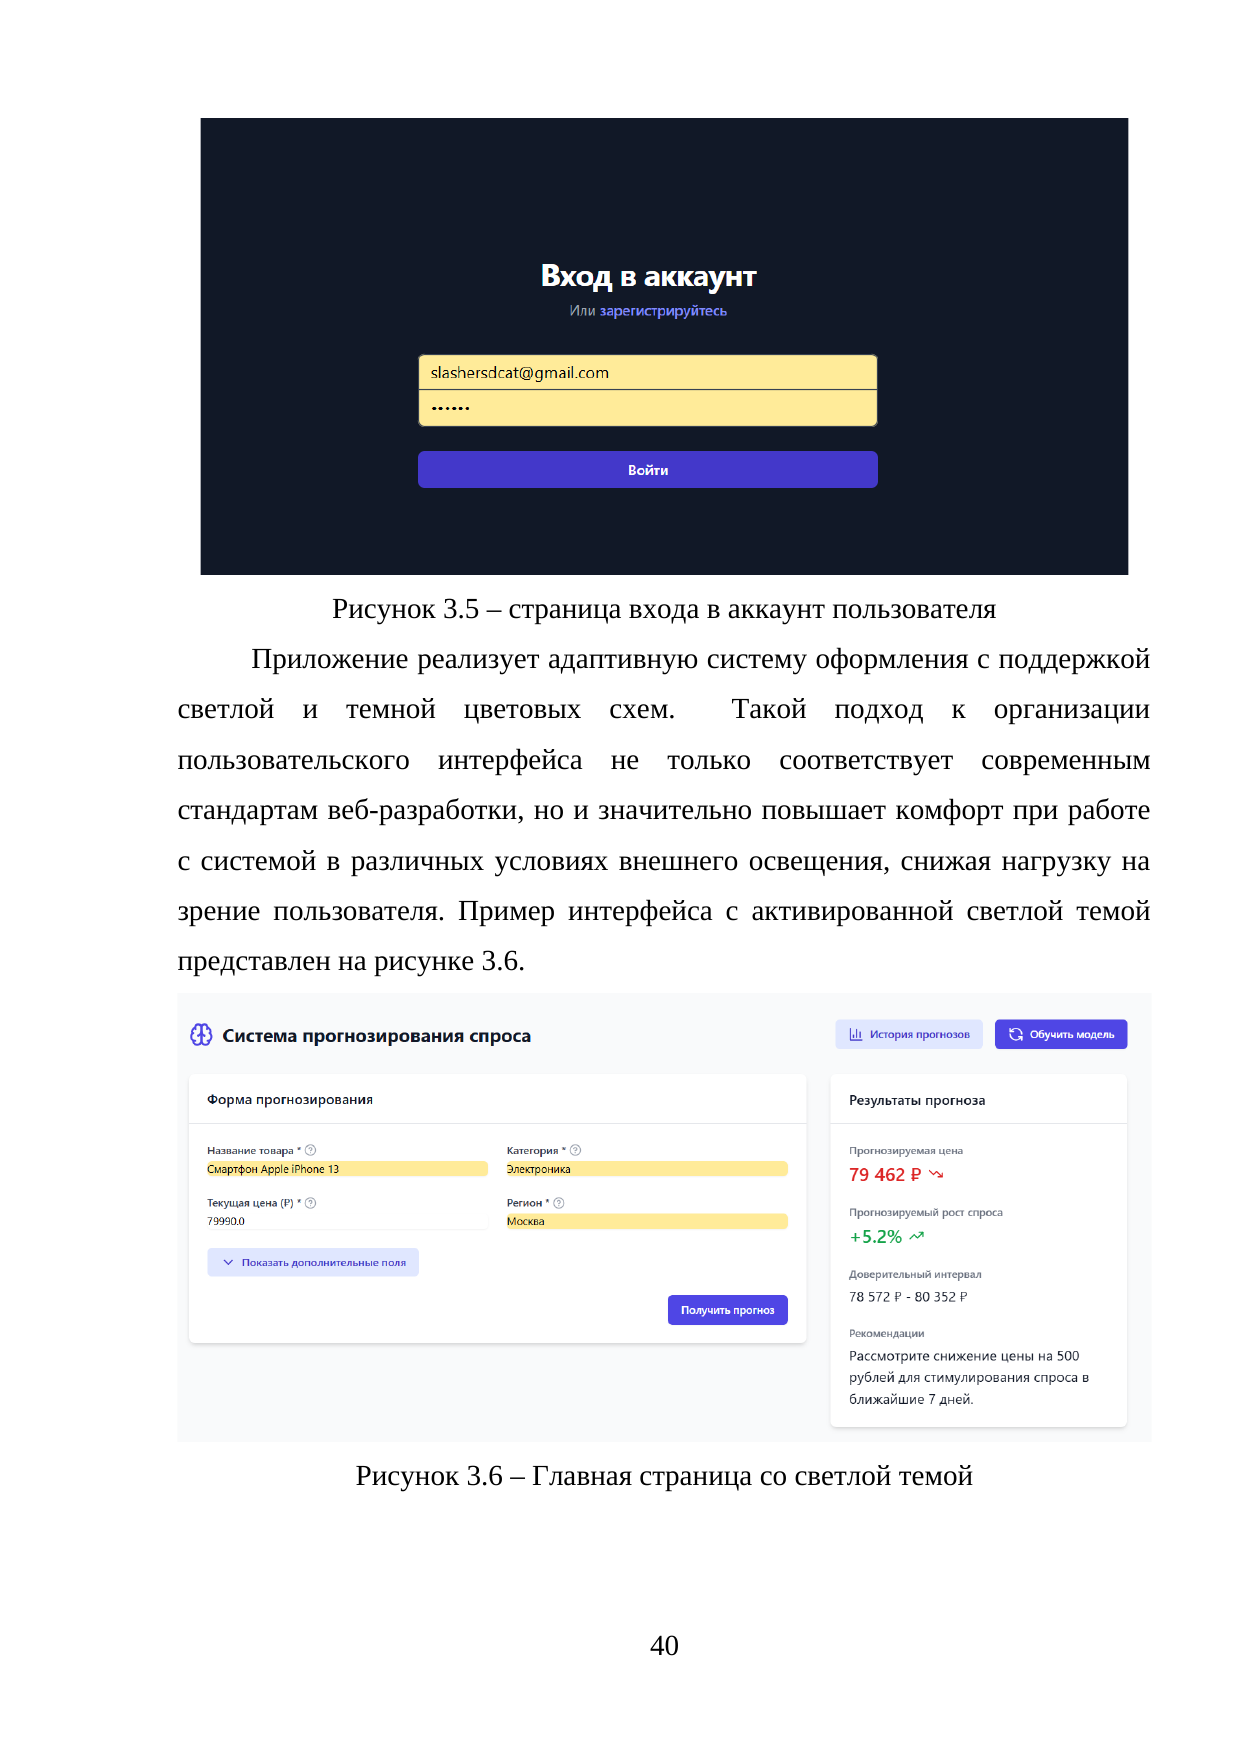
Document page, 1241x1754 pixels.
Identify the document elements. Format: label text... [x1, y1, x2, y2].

text Рисунок 3.5 – страница входа в аккаунт пользователя [177, 591, 1152, 624]
text Приложение реализует адаптивную систему оформления с поддержкой светлой и темной цветовых схем. Такой подход к организации пользовательского интерфейса не только соответствует современным стандартам веб-разработки, но и значительно повышает комфорт при работе с системой в различных условиях внешнего освещения, снижая нагрузку на зрение пользователя. Пример интерфейса с активированной светлой темой представлен на рисунке 3.6. [177, 641, 1152, 977]
text Рисунок 3.6 – Главная страница со светлой темой [177, 1458, 1152, 1492]
picture [200, 118, 1129, 575]
picture [177, 993, 1152, 1442]
